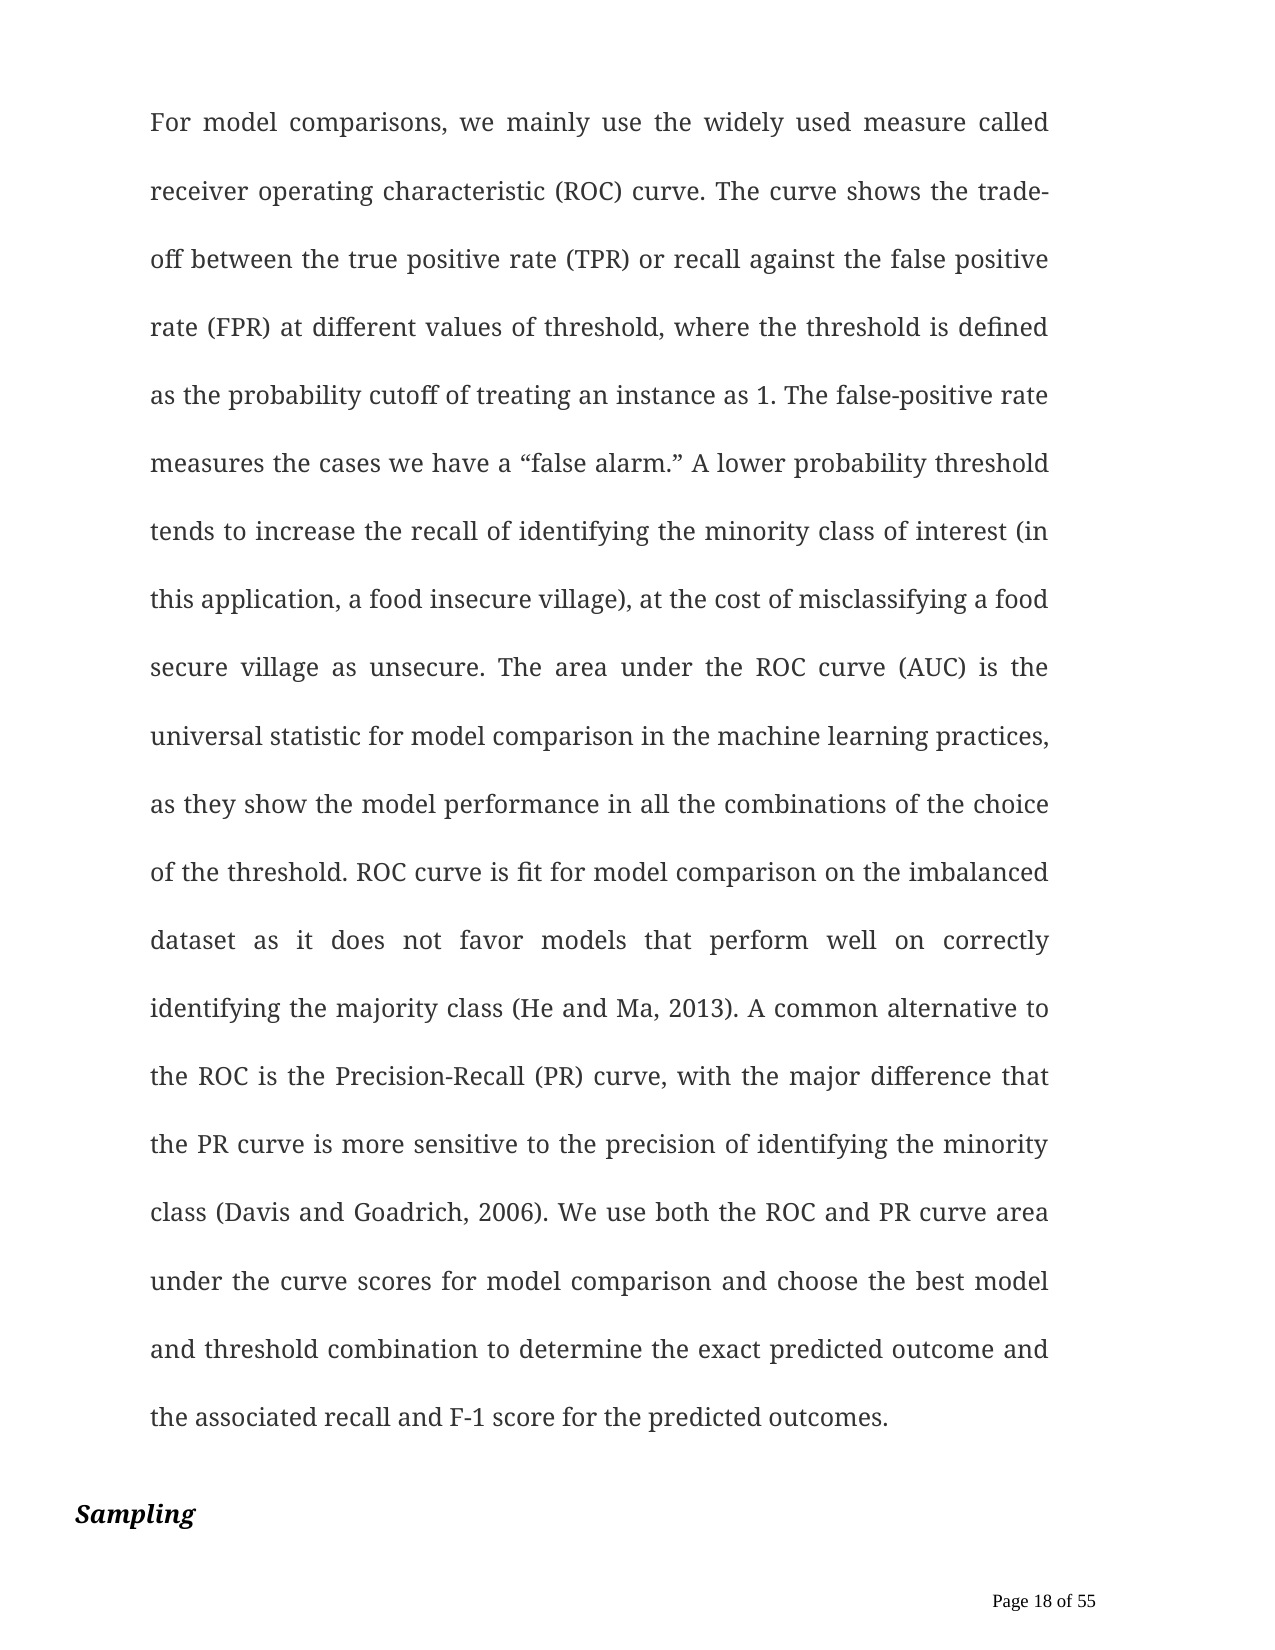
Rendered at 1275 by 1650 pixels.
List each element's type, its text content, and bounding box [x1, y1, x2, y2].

text Sampling [75, 1497, 1050, 1531]
text For model comparisons, we mainly use the widely used measure called receiver operating characteristic (ROC) curve. The curve shows the trade-off between the true positive rate (TPR) or recall against the false positive rate (FPR) at different values of threshold, where the threshold is defined as the probability cutoff of treating an instance as 1. The false-positive rate measures the cases we have a “false alarm.” A lower probability threshold tends to increase the recall of identifying the minority class of interest (in this application, a food insecure village), at the cost of misclassifying a food secure village as unsecure. The area under the ROC curve (AUC) is the universal statistic for model comparison in the machine learning practices, as they show the model performance in all the combinations of the choice of the threshold. ROC curve is fit for model comparison on the imbalanced dataset as it does not favor models that perform well on correctly identifying the majority class (He and Ma, 2013). A common alternative to the ROC is the Precision-Recall (PR) curve, with the major difference that the PR curve is more sensitive to the precision of identifying the minority class (Davis and Goadrich, 2006). We use both the ROC and PR curve area under the curve scores for model comparison and choose the best model and threshold combination to determine the exact predicted outcome and the associated recall and F-1 score for the predicted outcomes. [150, 105, 1050, 1433]
